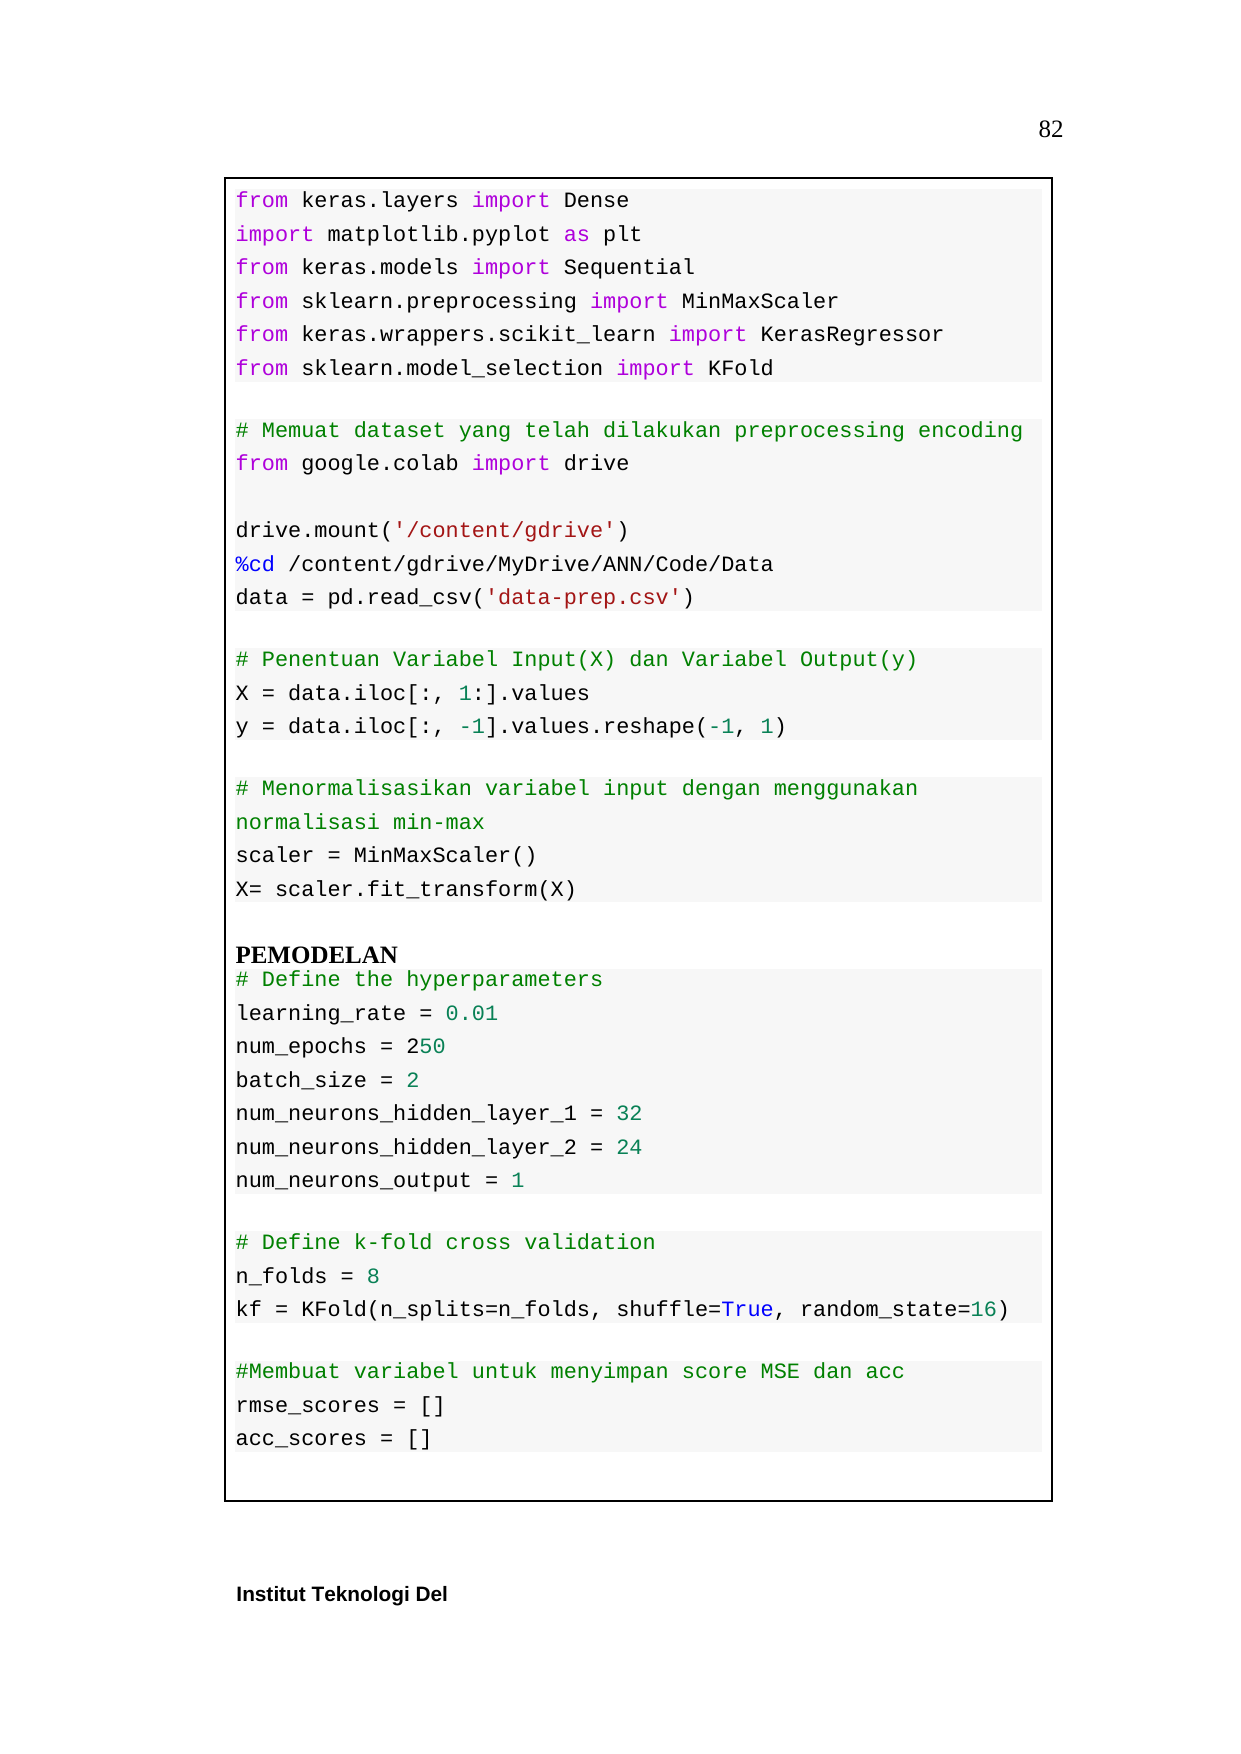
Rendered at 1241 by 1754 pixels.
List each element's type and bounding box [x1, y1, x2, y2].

table_header [226, 179, 1051, 1500]
